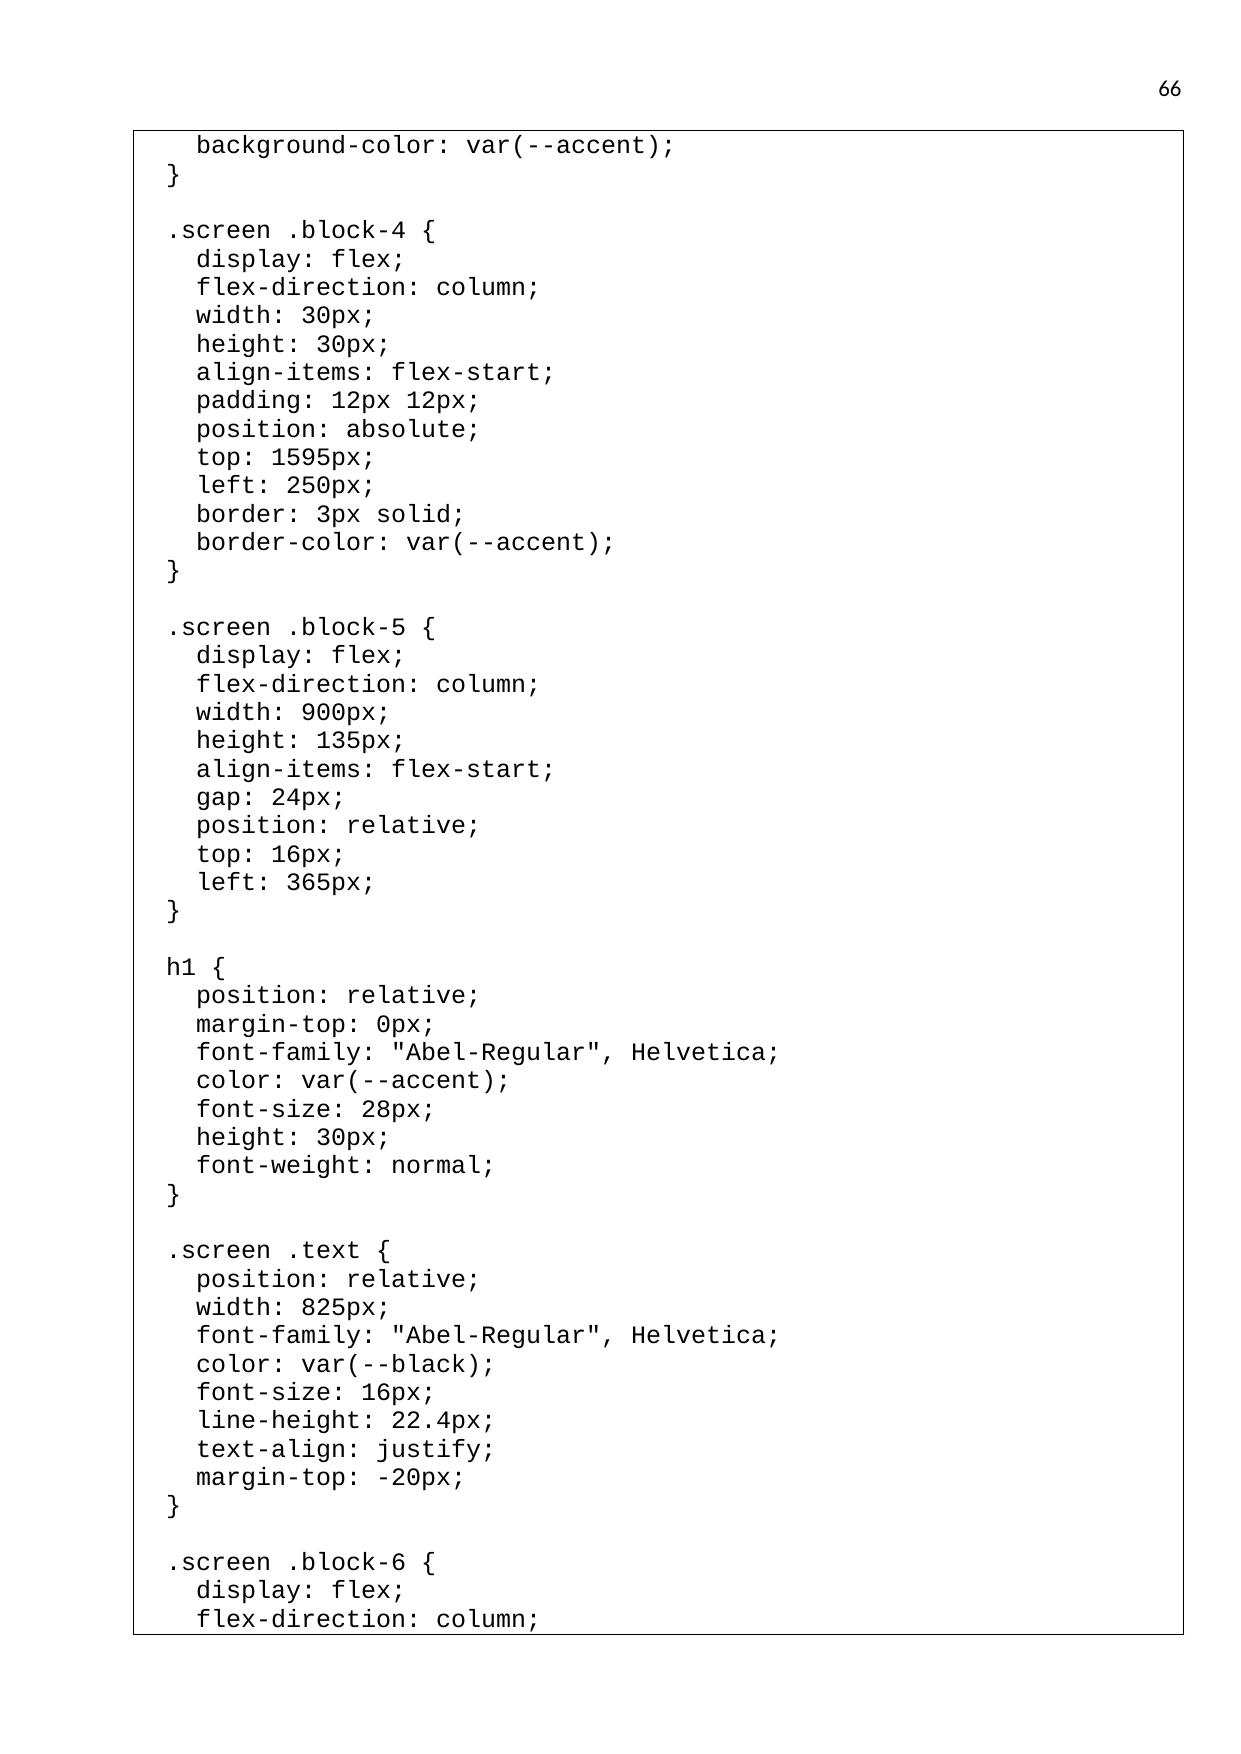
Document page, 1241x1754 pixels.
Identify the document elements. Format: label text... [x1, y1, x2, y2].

text width: 30px; [136, 303, 1181, 331]
text background-color: var(--accent); [134, 131, 1183, 161]
text height: 30px; [136, 331, 1181, 360]
text left: 250px; [136, 473, 1181, 501]
text font-size: 28px; [136, 1096, 1181, 1125]
text width: 825px; [136, 1295, 1181, 1323]
text margin-top: 0px; [136, 1011, 1181, 1040]
text height: 135px; [136, 728, 1181, 756]
text color: var(--black); [136, 1351, 1181, 1380]
text flex-direction: column; [136, 671, 1181, 700]
text align-items: flex-start; [136, 360, 1181, 388]
text top: 16px; [136, 841, 1181, 870]
text position: relative; [136, 813, 1181, 841]
text line-height: 22.4px; [136, 1408, 1181, 1436]
text font-family: "Abel-Regular", Helvetica; [136, 1323, 1181, 1351]
text left: 365px; [136, 870, 1181, 898]
text } [136, 1493, 1181, 1521]
text h1 { [136, 955, 1181, 983]
text margin-top: -20px; [136, 1465, 1181, 1493]
text display: flex; [136, 1578, 1181, 1606]
text display: flex; [136, 643, 1181, 671]
text gap: 24px; [136, 785, 1181, 813]
text color: var(--accent); [136, 1068, 1181, 1096]
text } [136, 1181, 1181, 1210]
text position: absolute; [136, 416, 1181, 445]
text display: flex; [136, 246, 1181, 275]
text } [136, 558, 1181, 586]
text position: relative; [136, 983, 1181, 1011]
text width: 900px; [136, 700, 1181, 728]
text .screen .text { [136, 1238, 1181, 1266]
text top: 1595px; [136, 445, 1181, 473]
text text-align: justify; [136, 1436, 1181, 1465]
text font-weight: normal; [136, 1153, 1181, 1181]
text .screen .block-5 { [136, 615, 1181, 643]
text position: relative; [136, 1266, 1181, 1295]
text border: 3px solid; [136, 501, 1181, 530]
text flex-direction: column; [136, 1606, 1181, 1634]
text flex-direction: column; [136, 275, 1181, 303]
text font-size: 16px; [136, 1380, 1181, 1408]
text align-items: flex-start; [136, 756, 1181, 785]
text padding: 12px 12px; [136, 388, 1181, 416]
text .screen .block-6 { [136, 1550, 1181, 1578]
text font-family: "Abel-Regular", Helvetica; [136, 1040, 1181, 1068]
text .screen .block-4 { [136, 218, 1181, 246]
text } [136, 898, 1181, 926]
text } [136, 161, 1181, 190]
text border-color: var(--accent); [136, 530, 1181, 558]
text height: 30px; [136, 1125, 1181, 1153]
